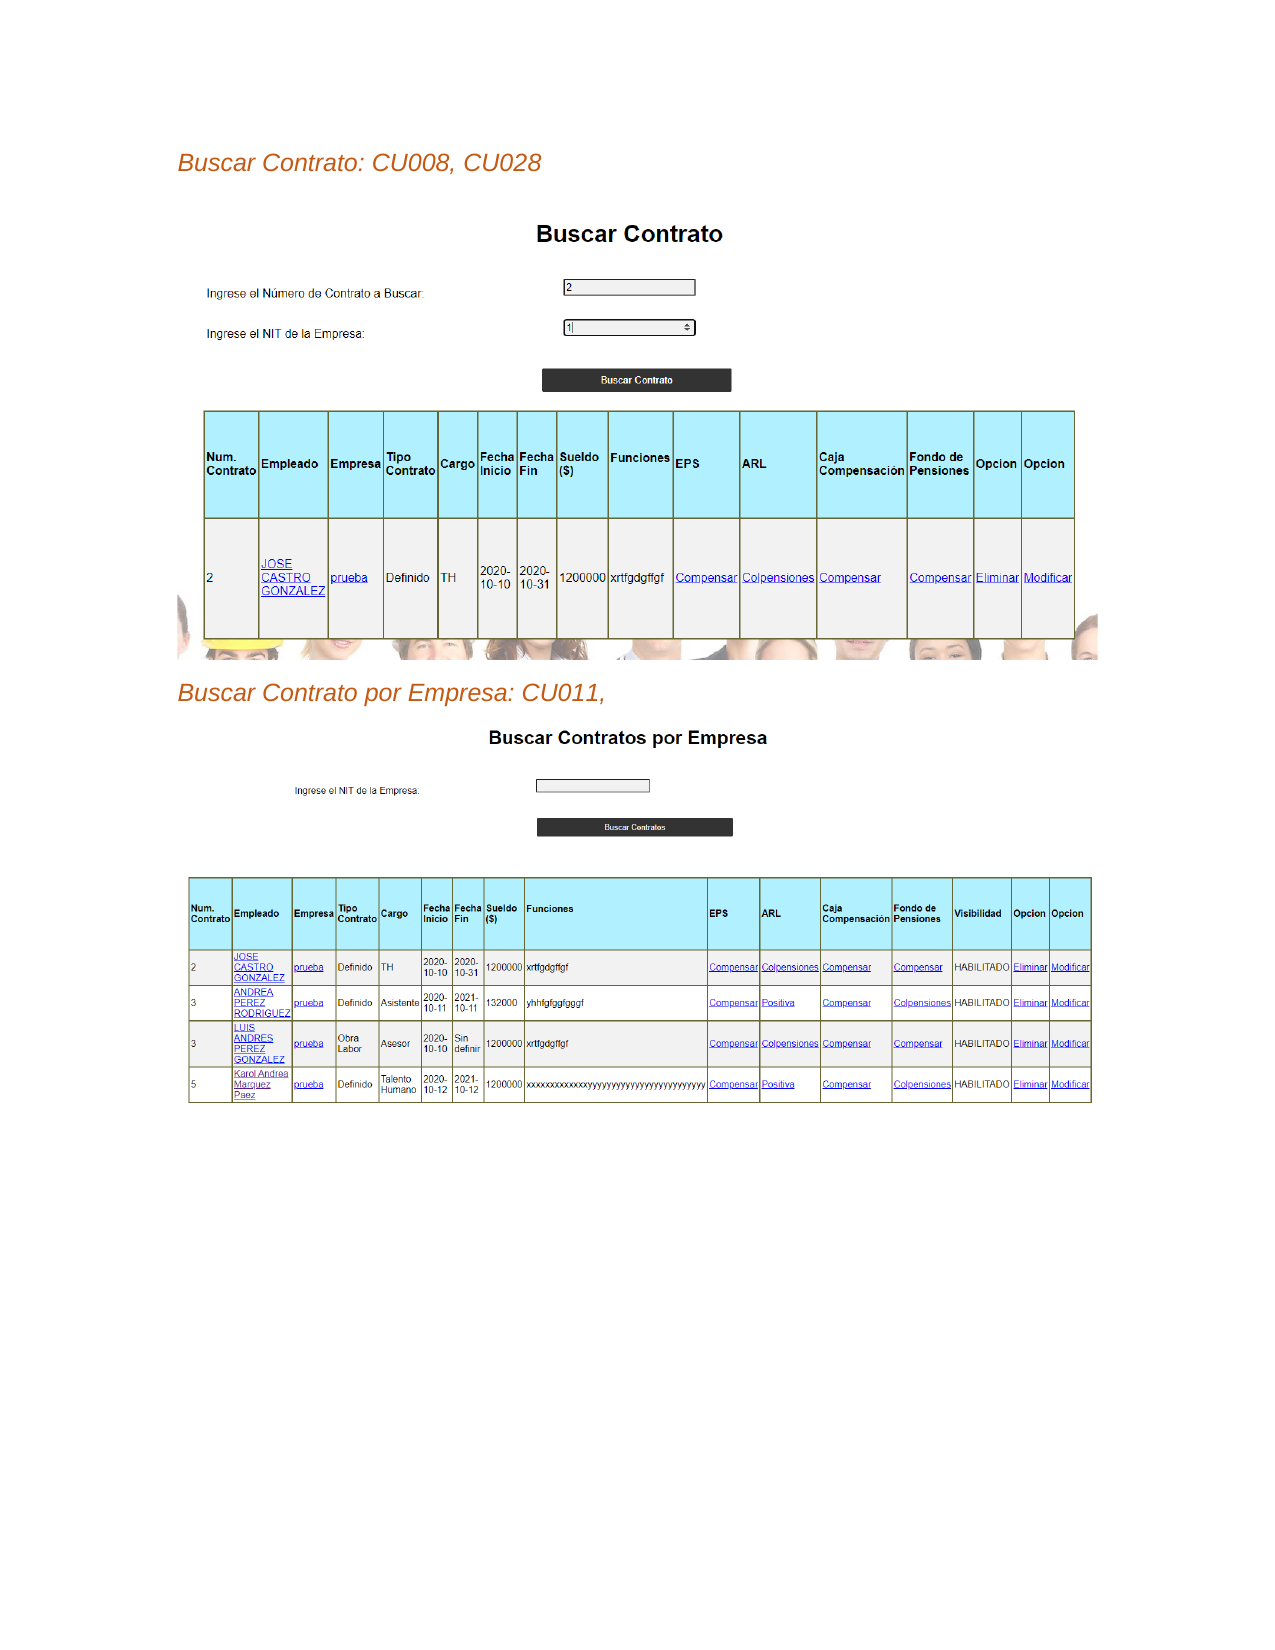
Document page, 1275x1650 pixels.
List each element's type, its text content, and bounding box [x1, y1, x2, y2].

subtitle Buscar Contrato: CU008, CU028 [177, 148, 1098, 176]
picture [177, 178, 1098, 660]
subtitle Buscar Contrato por Empresa: CU011, [177, 678, 1098, 707]
picture [177, 709, 1098, 1111]
